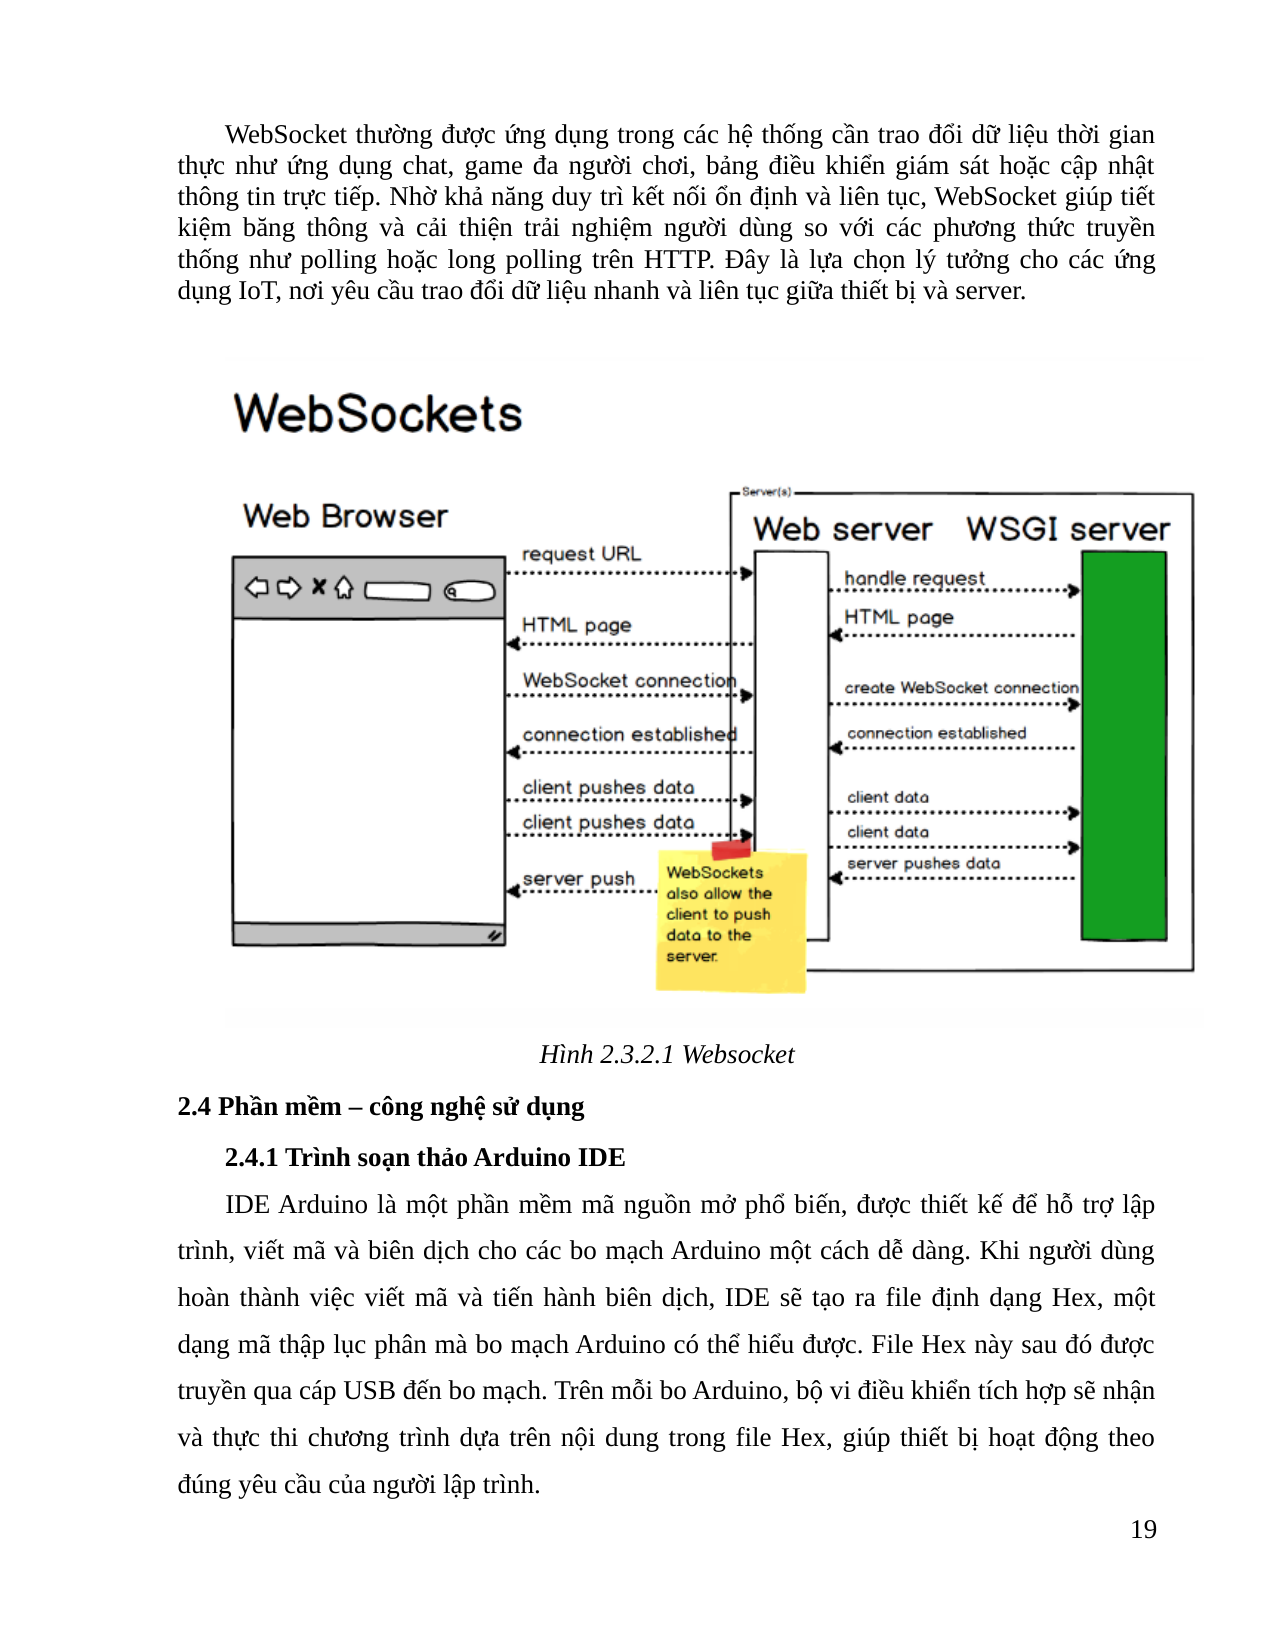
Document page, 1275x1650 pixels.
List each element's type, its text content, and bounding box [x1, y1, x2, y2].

text Hình 2.3.2.1 Websocket [177, 1038, 1157, 1069]
text WebSocket thường được ứng dụng trong các hệ thống cần trao đổi dữ liệu thời gian thực như ứng dụng chat, game đa người chơi, bảng điều khiển giám sát hoặc cập nhật thông tin trực tiếp. Nhờ khả năng duy trì kết nối ổn định và liên tục, WebSocket giúp tiết kiệm băng thông và cải thiện trải nghiệm người dùng so với các phương thức truyền thống như polling hoặc long polling trên HTTP. Đây là lựa chọn lý tưởng cho các ứng dụng IoT, nơi yêu cầu trao đổi dữ liệu nhanh và liên tục giữa thiết bị và server. [177, 118, 1157, 305]
text IDE Arduino là một phần mềm mã nguồn mở phổ biến, được thiết kế để hỗ trợ lập trình, viết mã và biên dịch cho các bo mạch Arduino một cách dễ dàng. Khi người dùng hoàn thành việc viết mã và tiến hành biên dịch, IDE sẽ tạo ra file định dạng Hex, một dạng mã thập lục phân mà bo mạch Arduino có thể hiểu được. File Hex này sau đó được truyền qua cáp USB đến bo mạch. Trên mỗi bo Arduino, bộ vi điều khiển tích hợp sẽ nhận và thực thi chương trình dựa trên nội dung trong file Hex, giúp thiết bị hoạt động theo đúng yêu cầu của người lập trình. [177, 1188, 1157, 1499]
subtitle 2.4 Phần mềm – công nghệ sử dụng [177, 1090, 1157, 1121]
picture [224, 357, 1205, 1028]
subtitle 2.4.1 Trình soạn thảo Arduino IDE [224, 1141, 1157, 1172]
